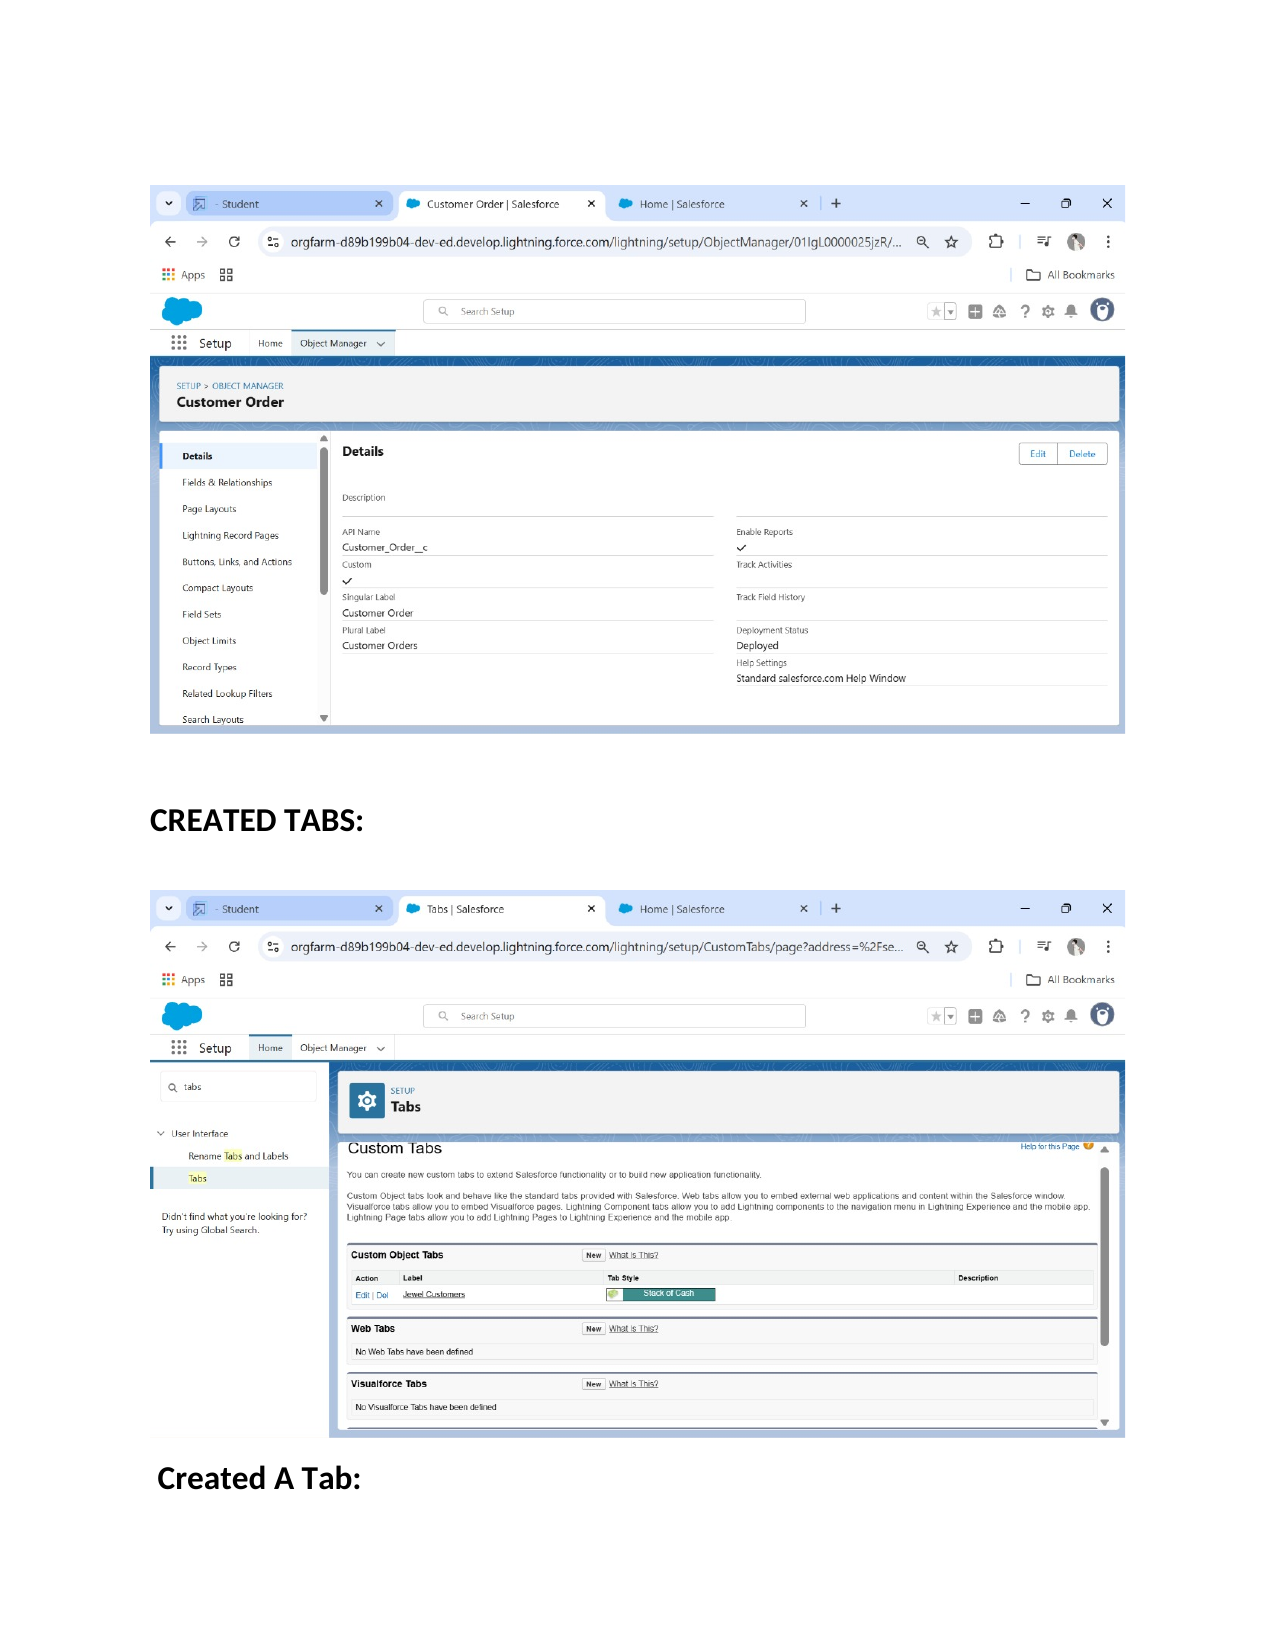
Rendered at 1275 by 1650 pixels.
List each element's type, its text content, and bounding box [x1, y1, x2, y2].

text Created A Tab: [150, 1457, 1125, 1497]
picture [150, 185, 1125, 734]
picture [150, 890, 1125, 1438]
text CREATED TABS: [150, 799, 1125, 840]
